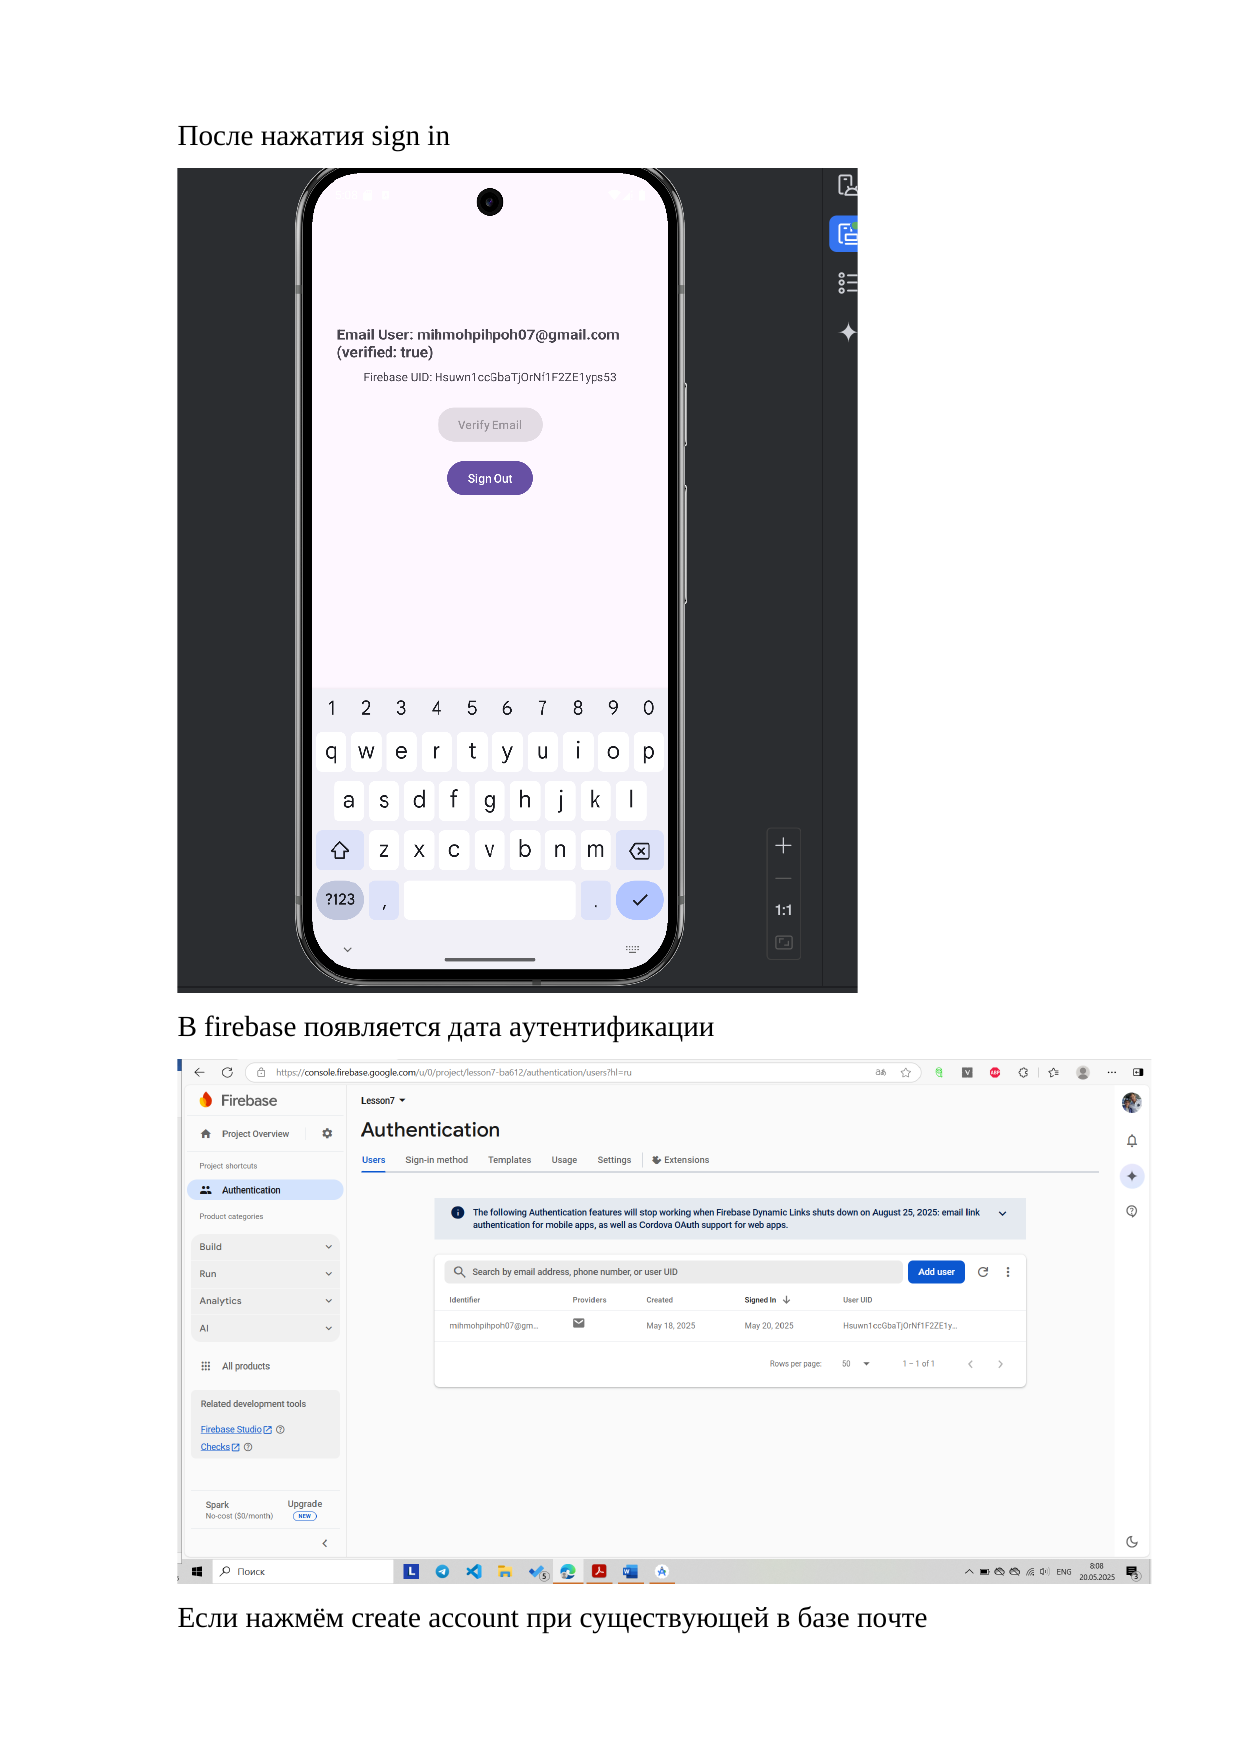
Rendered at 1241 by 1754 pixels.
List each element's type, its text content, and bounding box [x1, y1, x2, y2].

picture [177, 1059, 1152, 1584]
text В firebase появляется дата аутентификации [177, 1009, 1152, 1043]
picture [177, 168, 858, 993]
text Если нажмём create account при существующей в базе почте [177, 1600, 1152, 1634]
text После нажатия sign in [177, 118, 1152, 152]
